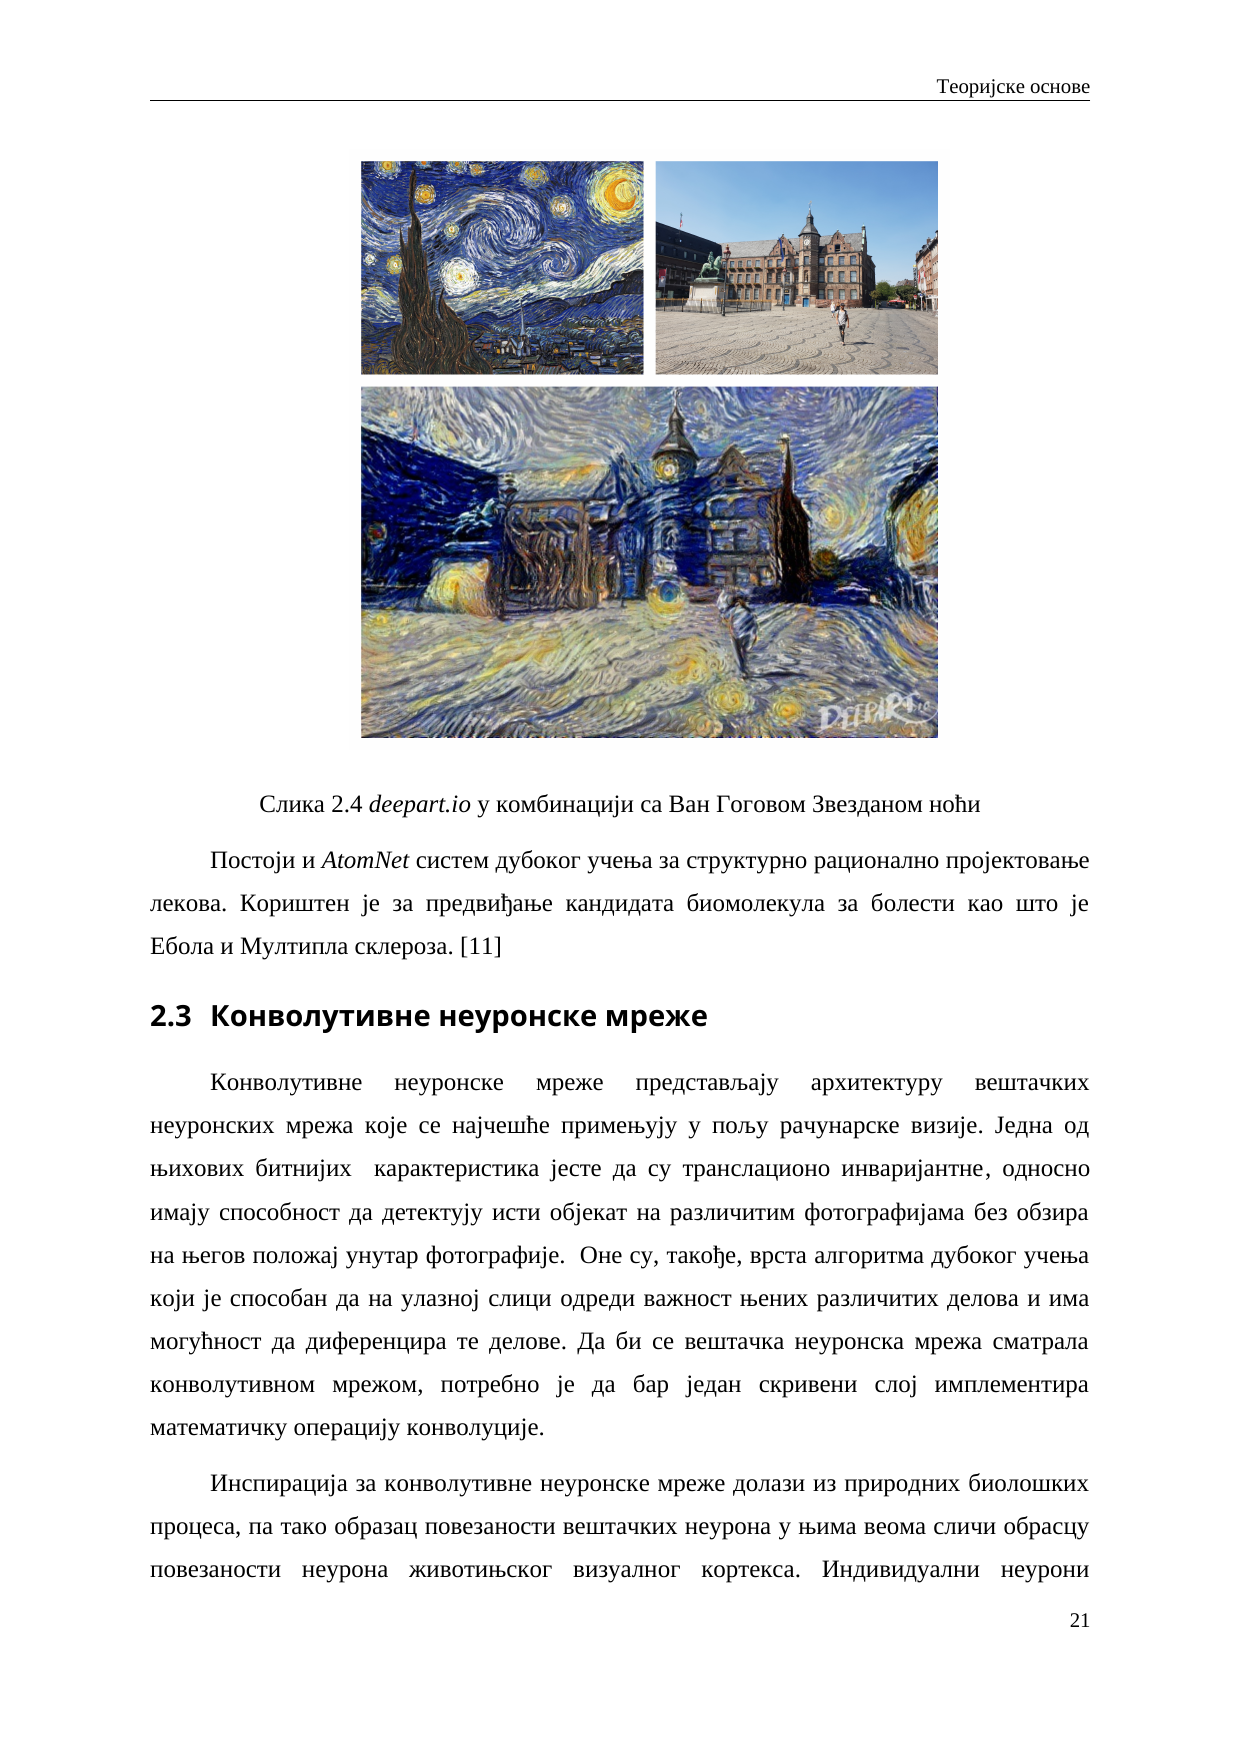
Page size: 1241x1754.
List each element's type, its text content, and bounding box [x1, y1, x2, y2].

subtitle Конволутивне неуронске мреже [150, 995, 1090, 1035]
text Слика 2.4 deepart.io у комбинацији са Ван Гоговом Звезданом ноћи [150, 789, 1090, 818]
picture [349, 149, 950, 750]
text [150, 1468, 1090, 1583]
text Постоји и AtomNet систем дубоког учења за структурно рационално пројектовање лекова. Кориштен је за предвиђање кандидата биомолекула за болести као што је Ебола и Мултипла склероза. [11] [150, 845, 1090, 960]
text Конволутивне неуронске мреже представљају архитектуру вештачких неуронских мрежа које се најчешће примењују у пољу рачунарске визије. Једна од њихових битнијих карактеристика јесте да су транслационо инваријантне, односно имају способност да детектују исти објекат на различитим фотографијама без обзира на његов положај унутар фотографије. Оне су, такође, врста алгоритма дубоког учења који је способан да на улазној слици одреди важност њених различитих делова и има могућност да диференцира те делове. Да би се вештачка неуронска мрежа сматрала конволутивном мрежом, потребно је да бар један скривени слој имплементира математичку операцију конволуције. [150, 1067, 1090, 1441]
